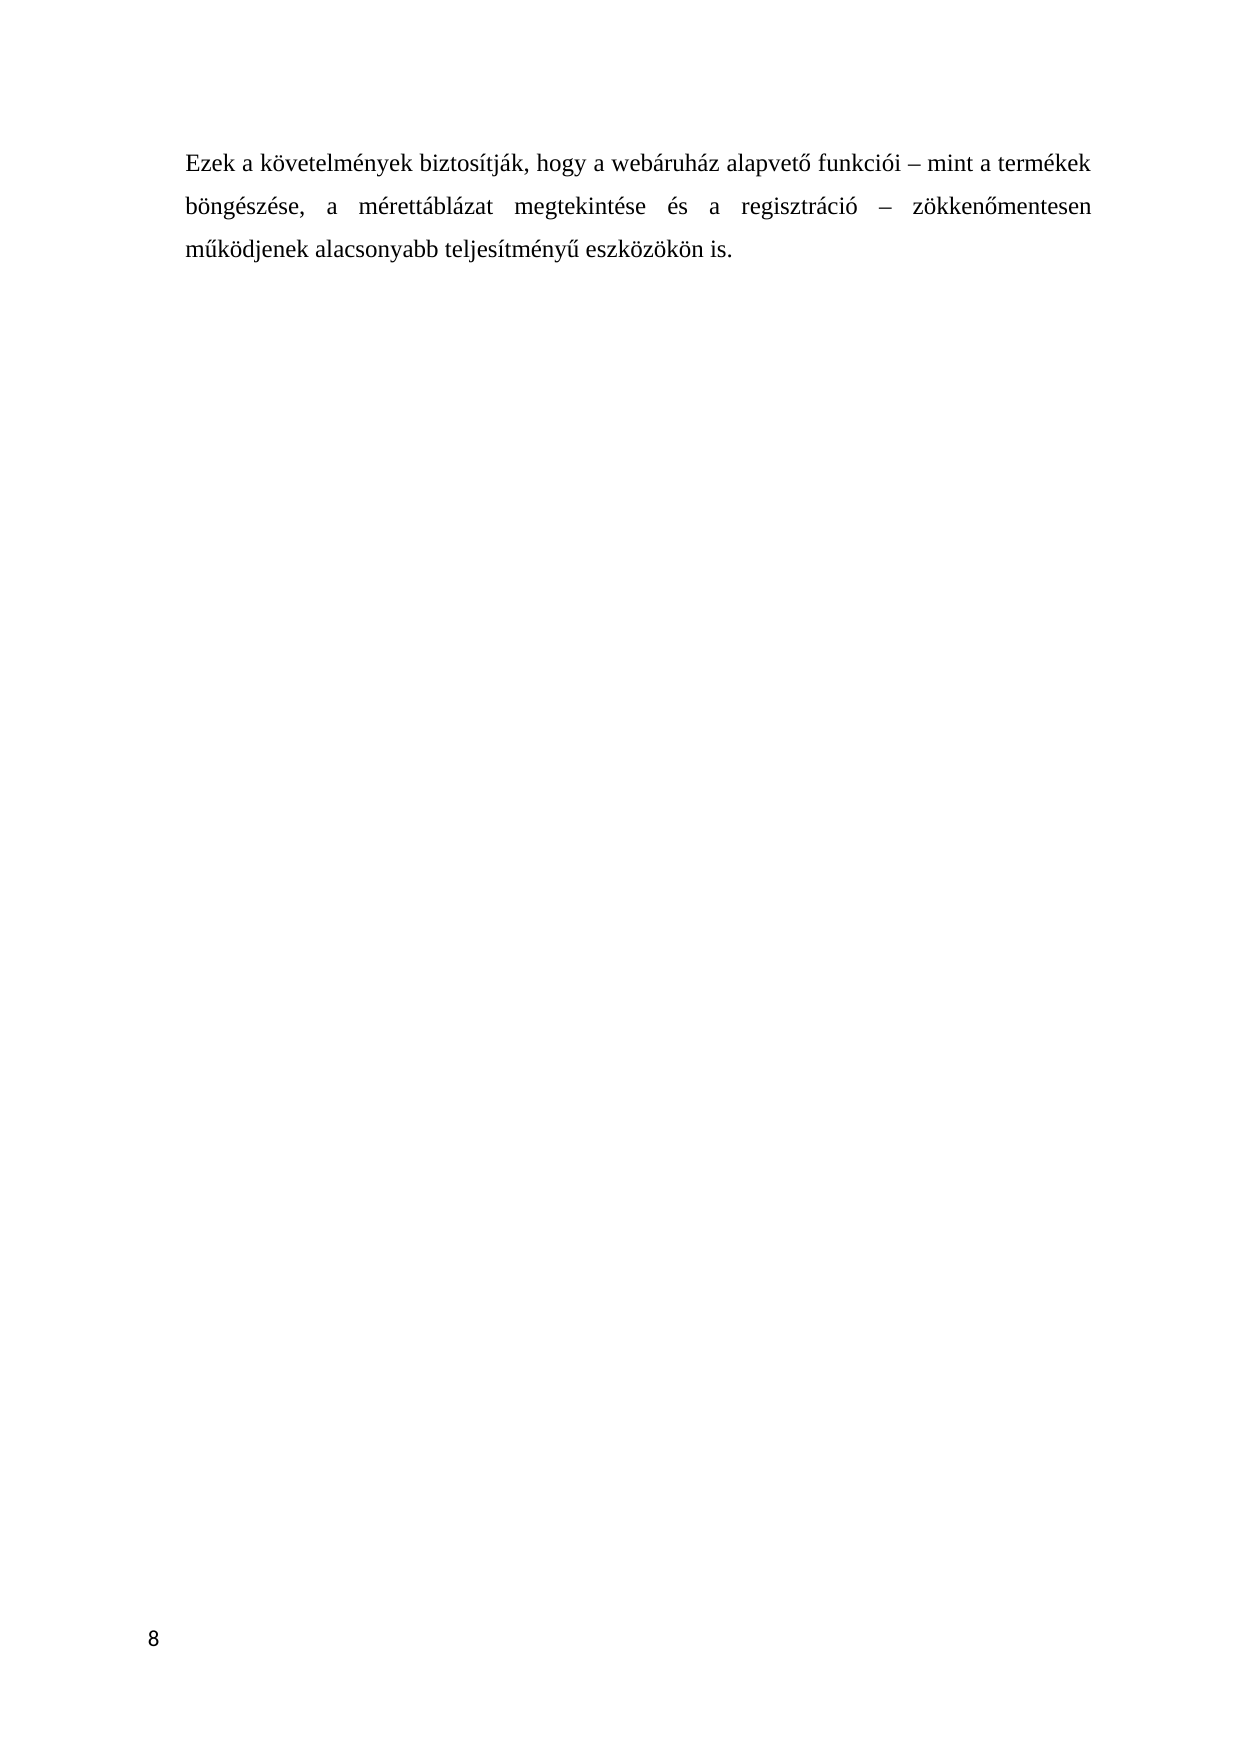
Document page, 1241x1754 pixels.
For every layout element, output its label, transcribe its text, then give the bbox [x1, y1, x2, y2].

text Ezek a követelmények biztosítják, hogy a webáruház alapvető funkciói – mint a termékek böngészése, a mérettáblázat megtekintése és a regisztráció – zökkenőmentesen működjenek alacsonyabb teljesítményű eszközökön is. [185, 148, 1093, 263]
